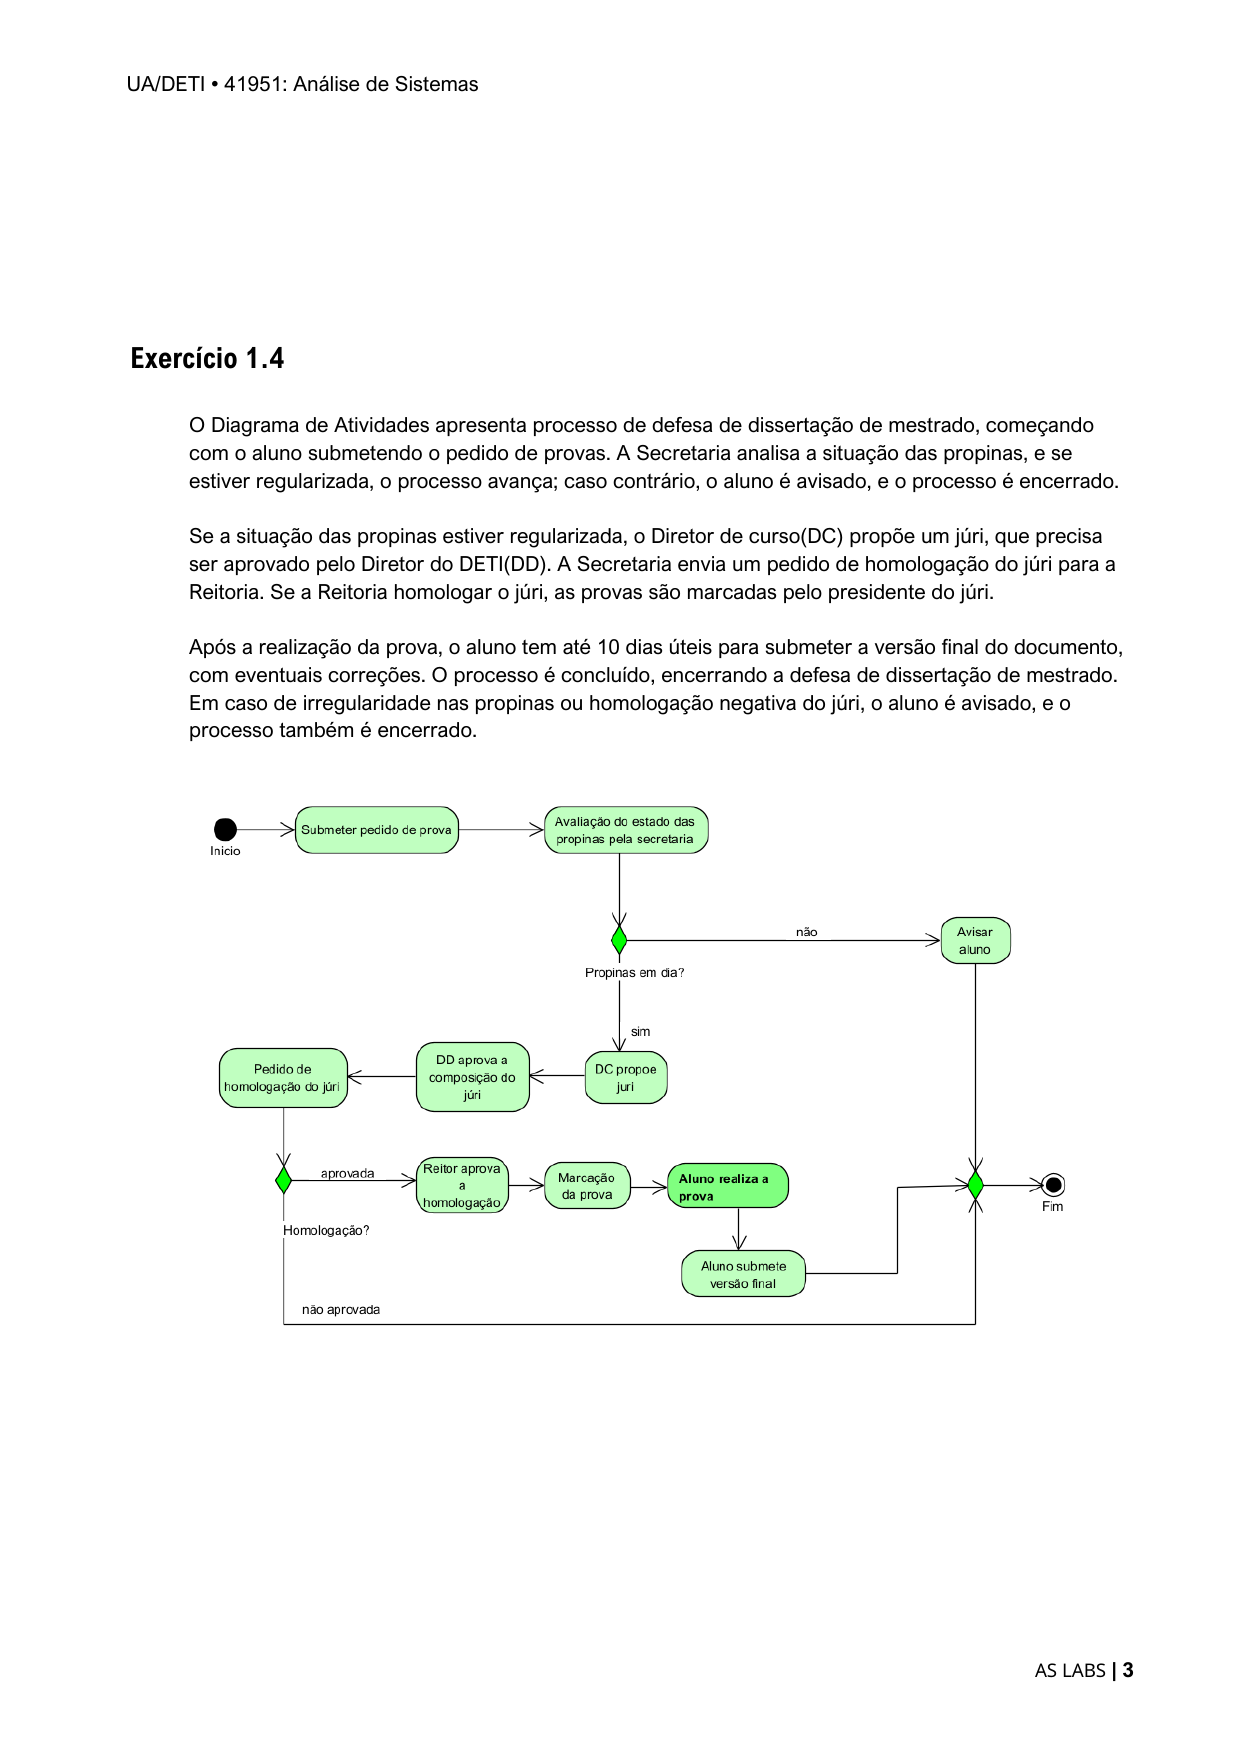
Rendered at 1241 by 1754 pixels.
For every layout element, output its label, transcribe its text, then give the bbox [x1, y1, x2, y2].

text O Diagrama de Atividades apresenta processo de defesa de dissertação de mestrado, começando com o aluno submetendo o pedido de provas. A Secretaria analisa a situação das propinas, e se estiver regularizada, o processo avança; caso contrário, o aluno é avisado, e o processo é encerrado. [189, 412, 1134, 493]
picture [188, 772, 1106, 1363]
text Se a situação das propinas estiver regularizada, o Diretor de curso(DC) propõe um júri, que precisa ser aprovado pelo Diretor do DETI(DD). A Secretaria envia um pedido de homologação do júri para a Reitoria. Se a Reitoria homologar o júri, as provas são marcadas pelo presidente do júri. [189, 523, 1134, 604]
subtitle Exercício 1.4 [130, 340, 1134, 375]
text Após a realização da prova, o aluno tem até 10 dias úteis para submeter a versão final do documento, com eventuais correções. O processo é concluído, encerrando a defesa de dissertação de mestrado. Em caso de irregularidade nas propinas ou homologação negativa do júri, o aluno é avisado, e o processo também é encerrado. [189, 634, 1134, 742]
